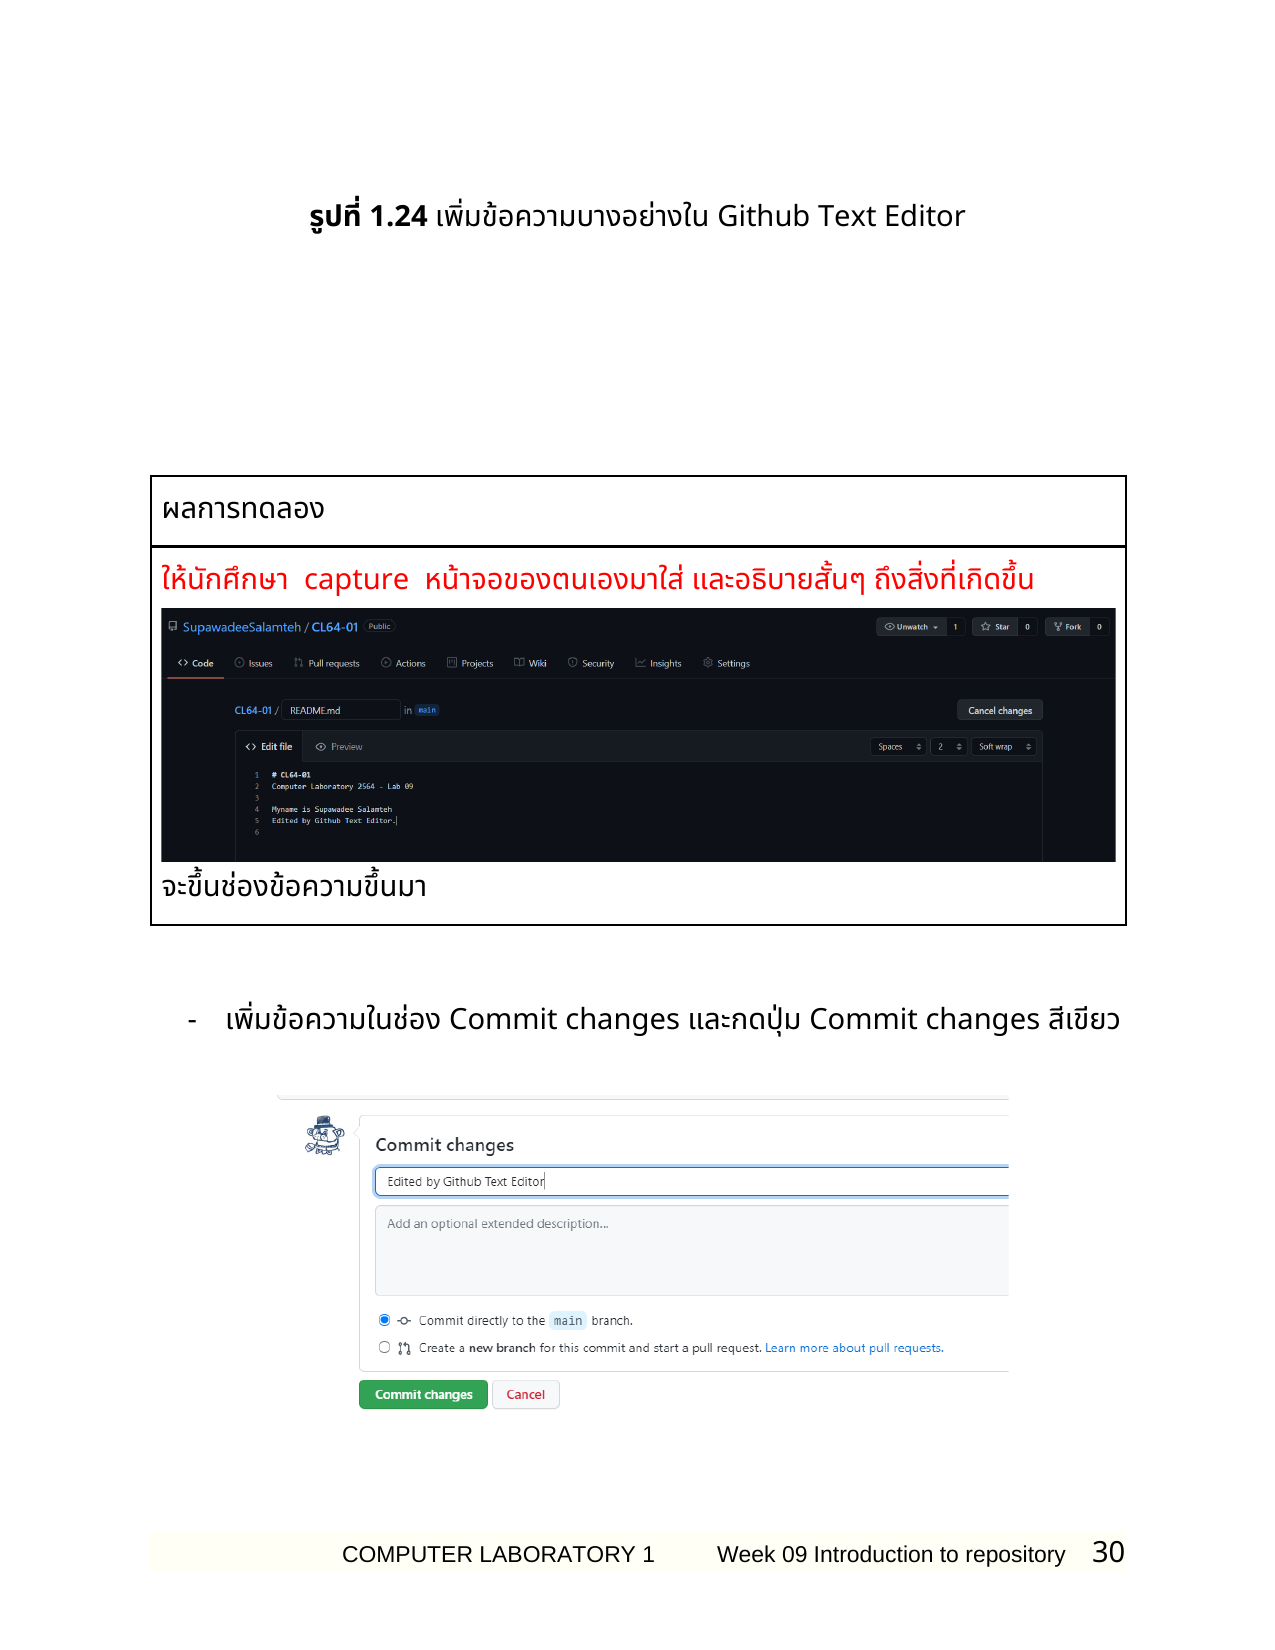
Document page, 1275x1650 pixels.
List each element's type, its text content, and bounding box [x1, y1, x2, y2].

table_header ผลการทดลอง [152, 477, 1125, 545]
list เพิ่มข้อความในช่อง Commit changes และกดปุ่ม Commit changes สีเขียว [187, 998, 1125, 1043]
text รูปที่ 1.24 เพิ่มข้อความบางอย่างใน Github Text Editor [150, 196, 1125, 240]
table_cell ให้นักศึกษา capture หน้าจอของตนเองมาใส่ และอธิบายสั้นๆ ถึงสิ่งที่เกิดขึ้น จะขึ้นช่องข้อความขึ้นมา [152, 548, 1125, 924]
picture [161, 608, 1116, 862]
